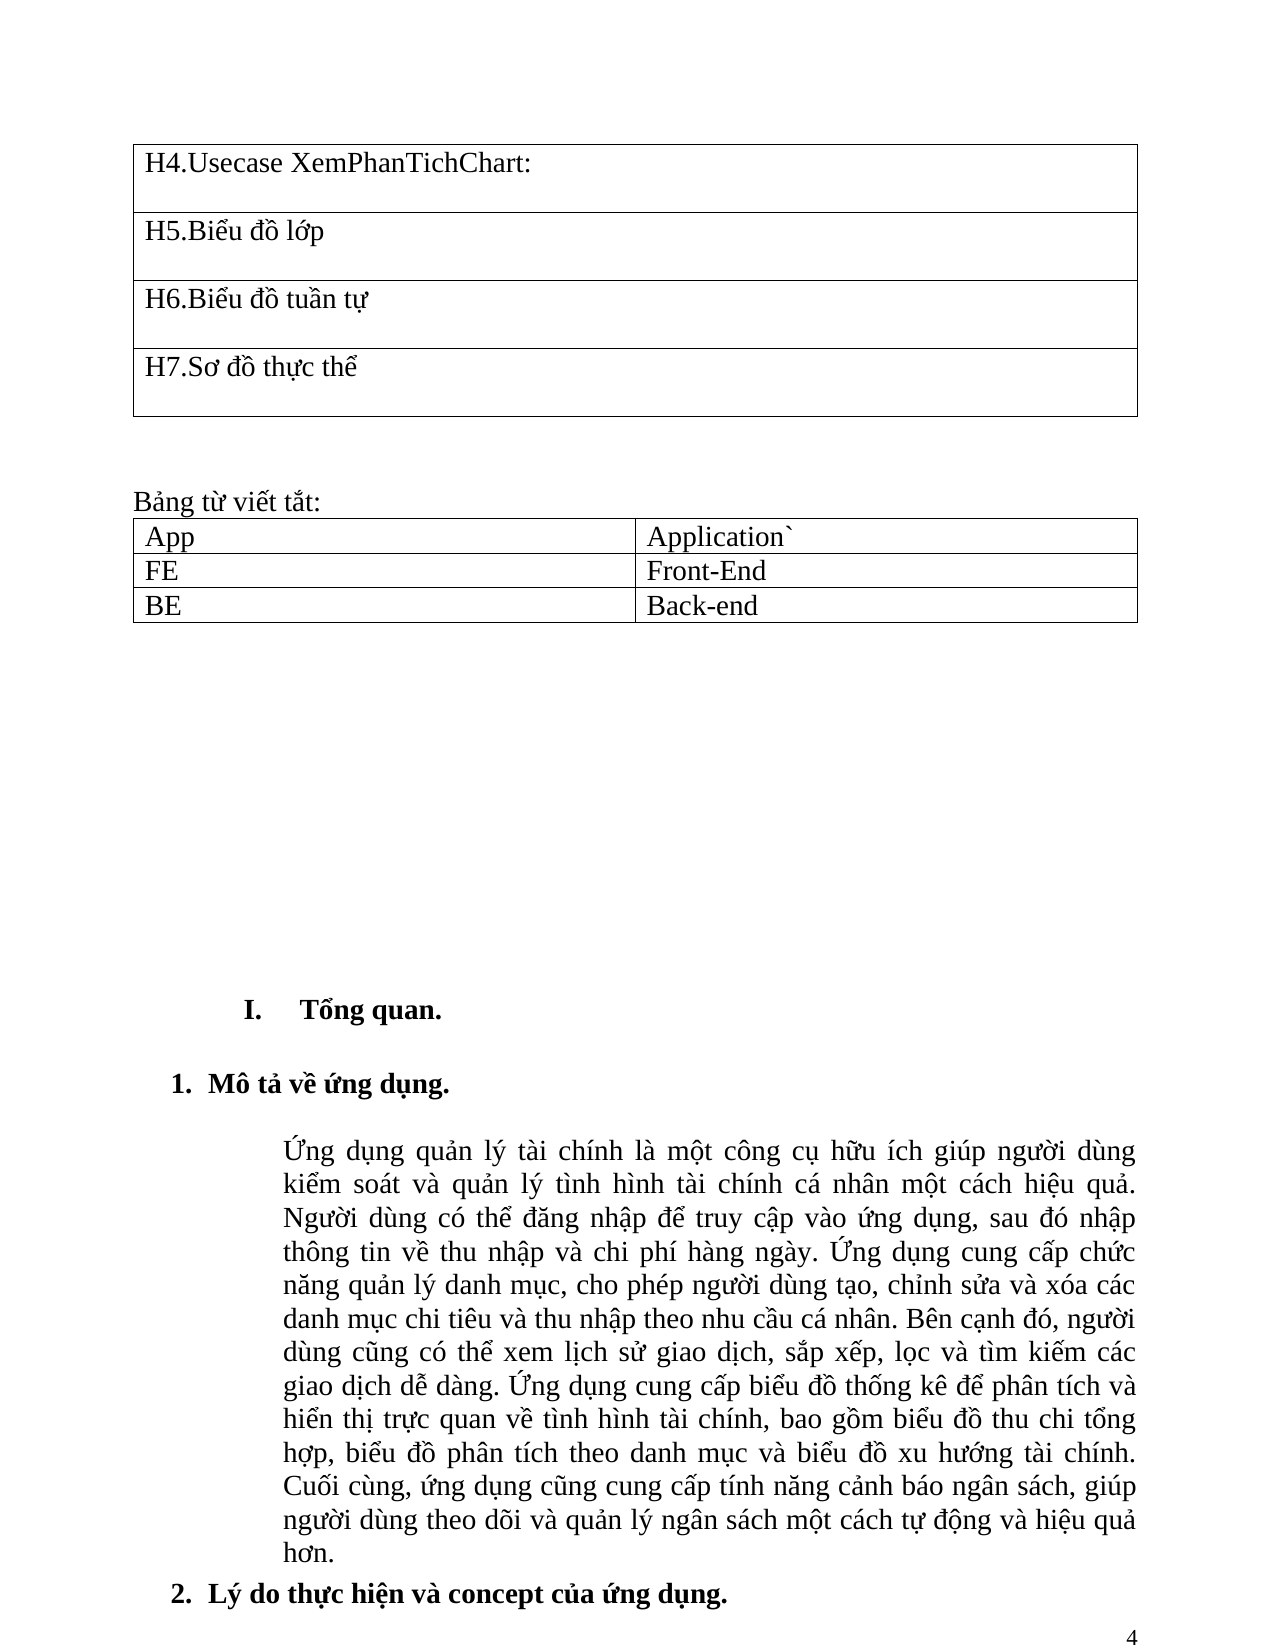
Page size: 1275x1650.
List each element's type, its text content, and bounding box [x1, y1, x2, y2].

table_header App [134, 519, 635, 552]
subtitle Lý do thực hiện và concept của ứng dụng. [170, 1576, 1137, 1610]
text Bảng từ viết tắt: [133, 484, 1137, 518]
table_cell H7.Sơ đồ thực thể [134, 349, 1137, 416]
table_header Application` [636, 519, 1137, 552]
table_cell Back-end [636, 588, 1137, 622]
table_cell Front-End [636, 554, 1137, 587]
text Ứng dụng quản lý tài chính là một công cụ hữu ích giúp người dùng kiểm soát và quản lý tình hình tài chính cá nhân một cách hiệu quả. Người dùng có thể đăng nhập để truy cập vào ứng dụng, sau đó nhập thông tin về thu nhập và chi phí hàng ngày. Ứng dụng cung cấp chức năng quản lý danh mục, cho phép người dùng tạo, chỉnh sửa và xóa các danh mục chi tiêu và thu nhập theo nhu cầu cá nhân. Bên cạnh đó, người dùng cũng có thể xem lịch sử giao dịch, sắp xếp, lọc và tìm kiếm các giao dịch dễ dàng. Ứng dụng cung cấp biểu đồ thống kê để phân tích và hiển thị trực quan về tình hình tài chính, bao gồm biểu đồ thu chi tổng hợp, biểu đồ phân tích theo danh mục và biểu đồ xu hướng tài chính. Cuối cùng, ứng dụng cũng cung cấp tính năng cảnh báo ngân sách, giúp người dùng theo dõi và quản lý ngân sách một cách tự động và hiệu quả hơn. [283, 1133, 1137, 1569]
table_cell H5.Biểu đồ lớp [134, 213, 1137, 280]
table_cell BE [134, 588, 635, 622]
table_cell FE [134, 554, 635, 587]
table_cell H6.Biểu đồ tuần tự [134, 281, 1137, 348]
subtitle Mô tả về ứng dụng. [170, 1066, 1137, 1099]
table_cell H4.Usecase XemPhanTichChart: [134, 145, 1137, 212]
subtitle Tổng quan. [262, 992, 1137, 1025]
